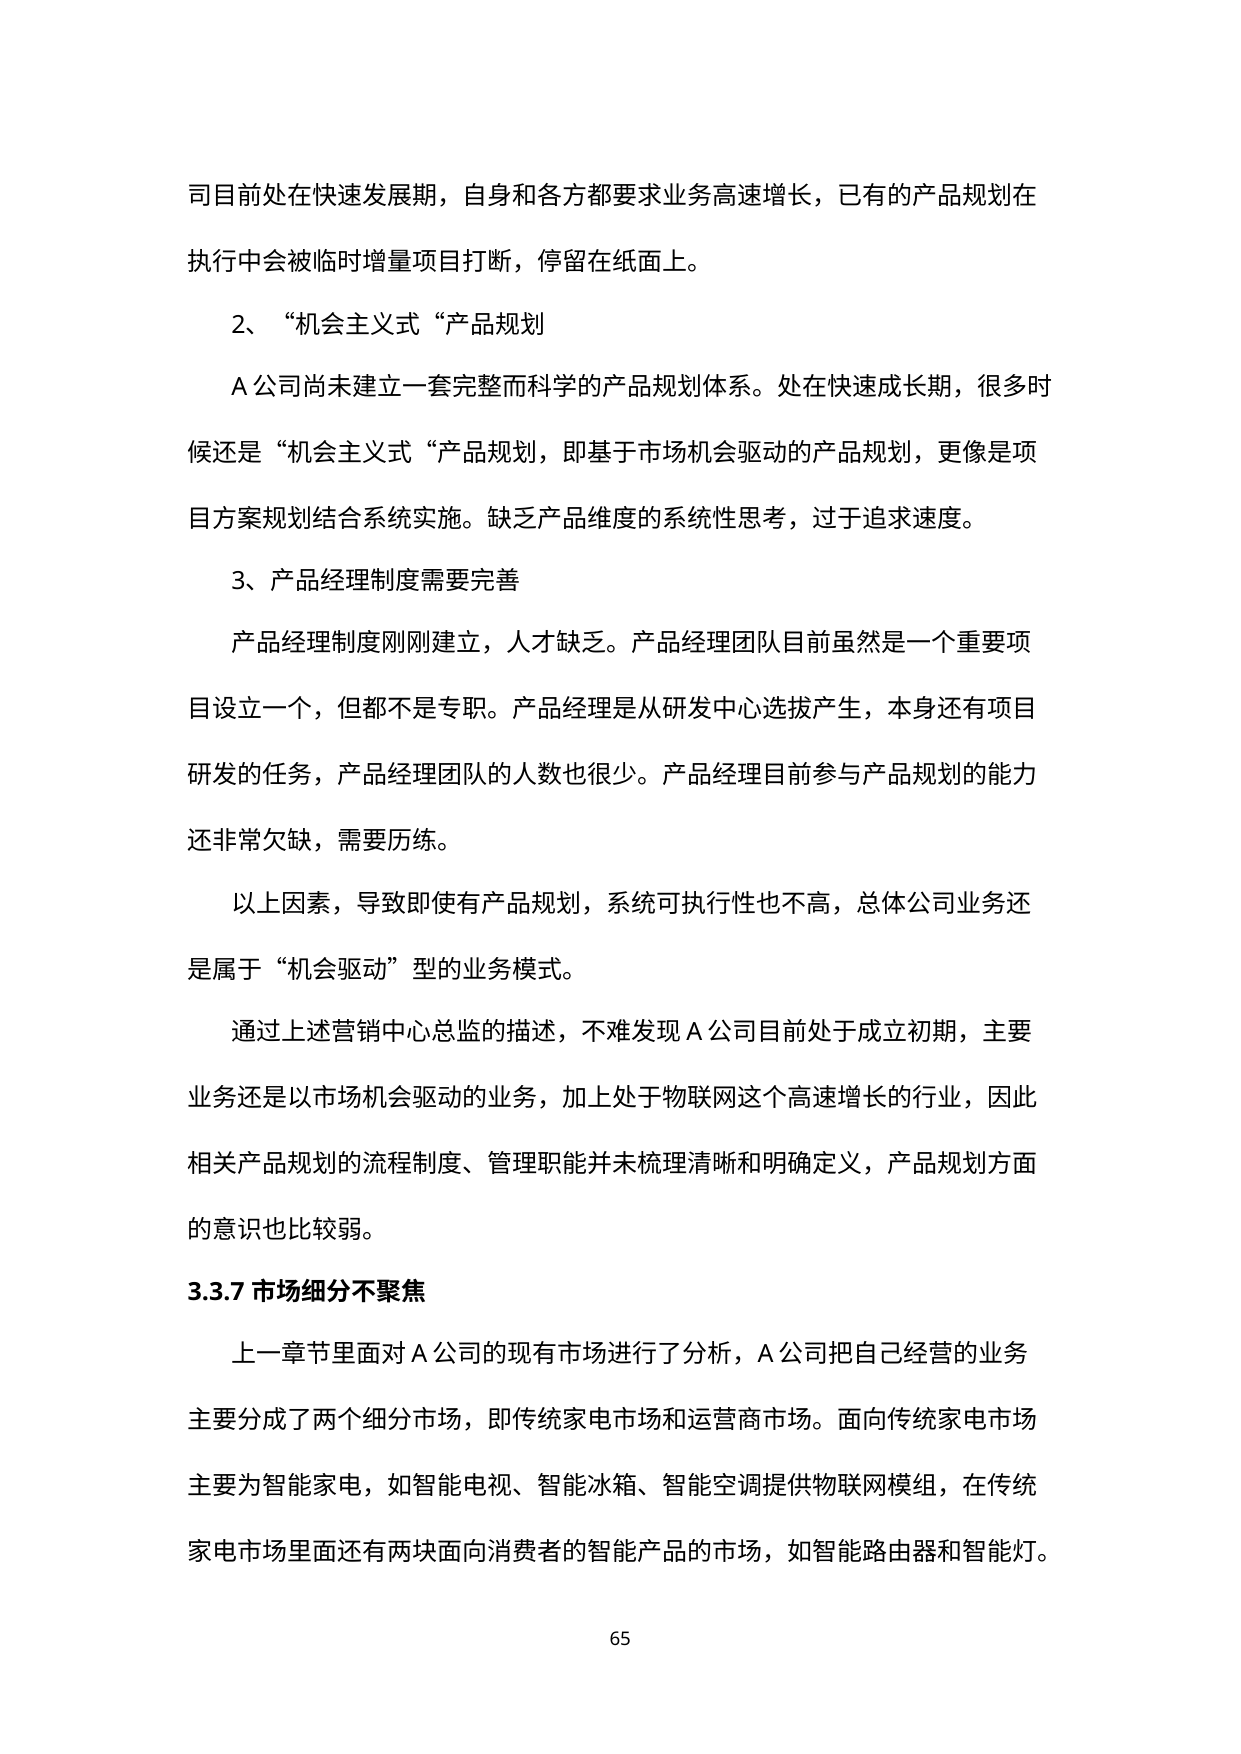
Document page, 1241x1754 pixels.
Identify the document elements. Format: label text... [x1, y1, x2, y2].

text 2、“机会主义式“产品规划 [187, 300, 1053, 344]
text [187, 1330, 1053, 1572]
text 3.3.7 市场细分不聚焦 [187, 1268, 1053, 1312]
text 以上因素，导致即使有产品规划，系统可执行性也不高，总体公司业务还是属于“机会驱动”型的业务模式。 [187, 879, 1053, 989]
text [187, 172, 1053, 282]
text A公司尚未建立一套完整而科学的产品规划体系。处在快速成长期，很多时候还是“机会主义式“产品规划，即基于市场机会驱动的产品规划，更像是项目方案规划结合系统实施。缺乏产品维度的系统性思考，过于追求速度。 [187, 362, 1053, 538]
text 3、产品经理制度需要完善 [187, 557, 1053, 601]
text 产品经理制度刚刚建立，人才缺乏。产品经理团队目前虽然是一个重要项目设立一个，但都不是专职。产品经理是从研发中心选拔产生，本身还有项目研发的任务，产品经理团队的人数也很少。产品经理目前参与产品规划的能力还非常欠缺，需要历练。 [187, 619, 1053, 861]
text 通过上述营销中心总监的描述，不难发现A公司目前处于成立初期，主要业务还是以市场机会驱动的业务，加上处于物联网这个高速增长的行业，因此相关产品规划的流程制度、管理职能并未梳理清晰和明确定义，产品规划方面的意识也比较弱。 [187, 1007, 1053, 1249]
